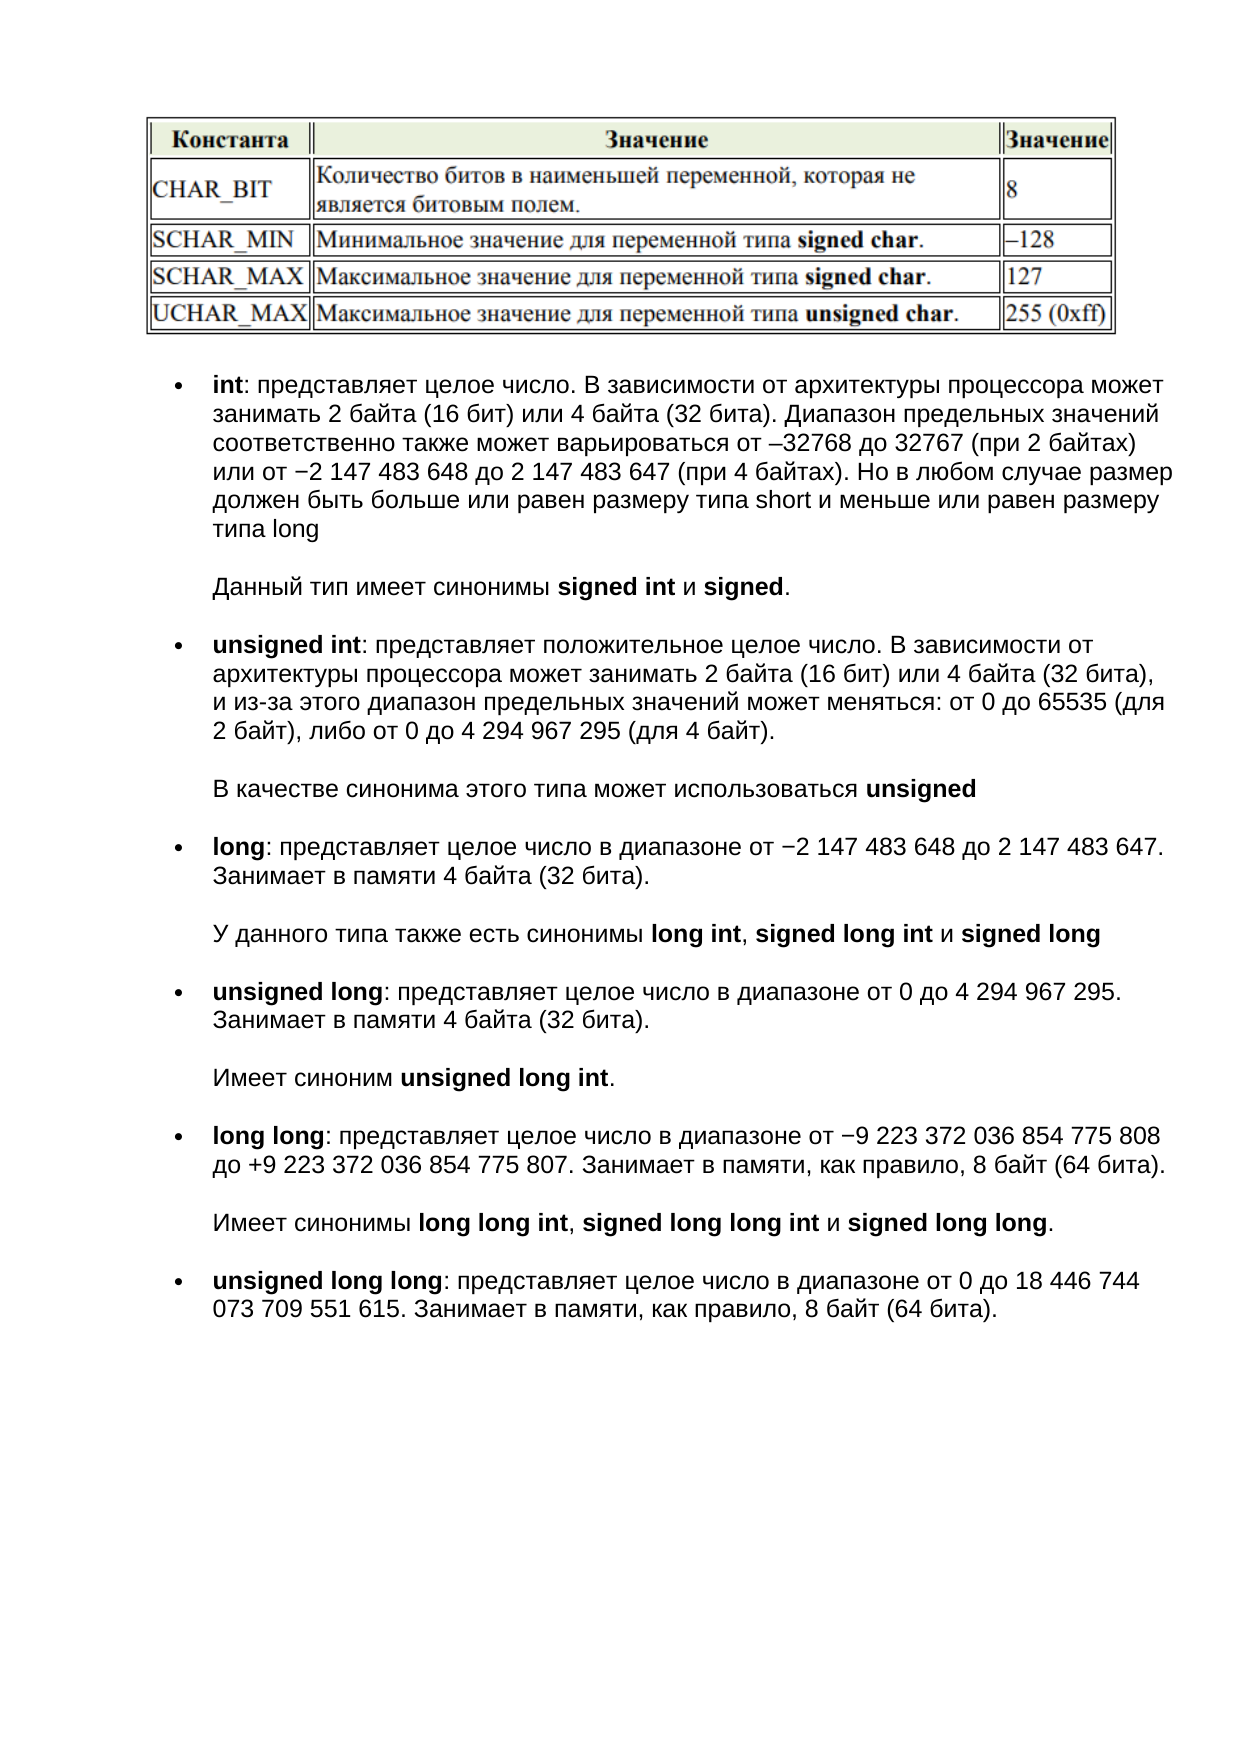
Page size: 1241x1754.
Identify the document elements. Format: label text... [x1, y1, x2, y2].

list long long: представляет целое число в диапазоне от −9 223 372 036 854 775 808 до +9 223 372 036 854 775 807. Занимает в памяти, как правило, 8 байт (64 бита). [175, 1121, 1176, 1179]
list unsigned int: представляет положительное целое число. В зависимости от архитектуры процессора может занимать 2 байта (16 бит) или 4 байта (32 бита), и из-за этого диапазон предельных значений может меняться: от 0 до 65535 (для 2 байт), либо от 0 до 4 294 967 295 (для 4 байт). [175, 630, 1176, 745]
list long: представляет целое число в диапазоне от −2 147 483 648 до 2 147 483 647. Занимает в памяти 4 байта (32 бита). [175, 832, 1176, 889]
text Имеет синоним unsigned long int. [212, 1063, 1176, 1092]
text У данного типа также есть синонимы long int, signed long int и signed long [212, 919, 1176, 947]
text В качестве синонима этого типа может использоваться unsigned [212, 774, 1176, 803]
text Имеет синонимы long long int, signed long long int и signed long long. [212, 1208, 1176, 1237]
picture [144, 108, 1120, 337]
list unsigned long long: представляет целое число в диапазоне от 0 до 18 446 744 073 709 551 615. Занимает в памяти, как правило, 8 байт (64 бита). [175, 1266, 1176, 1323]
list unsigned long: представляет целое число в диапазоне от 0 до 4 294 967 295. Занимает в памяти 4 байта (32 бита). [175, 977, 1176, 1034]
text Данный тип имеет синонимы signed int и signed. [212, 572, 1176, 601]
list int: представляет целое число. В зависимости от архитектуры процессора может занимать 2 байта (16 бит) или 4 байта (32 бита). Диапазон предельных значений соответственно также может варьироваться от –32768 до 32767 (при 2 байтах) или от −2 147 483 648 до 2 147 483 647 (при 4 байтах). Но в любом случае размер должен быть больше или равен размеру типа short и меньше или равен размеру типа long [175, 370, 1176, 543]
